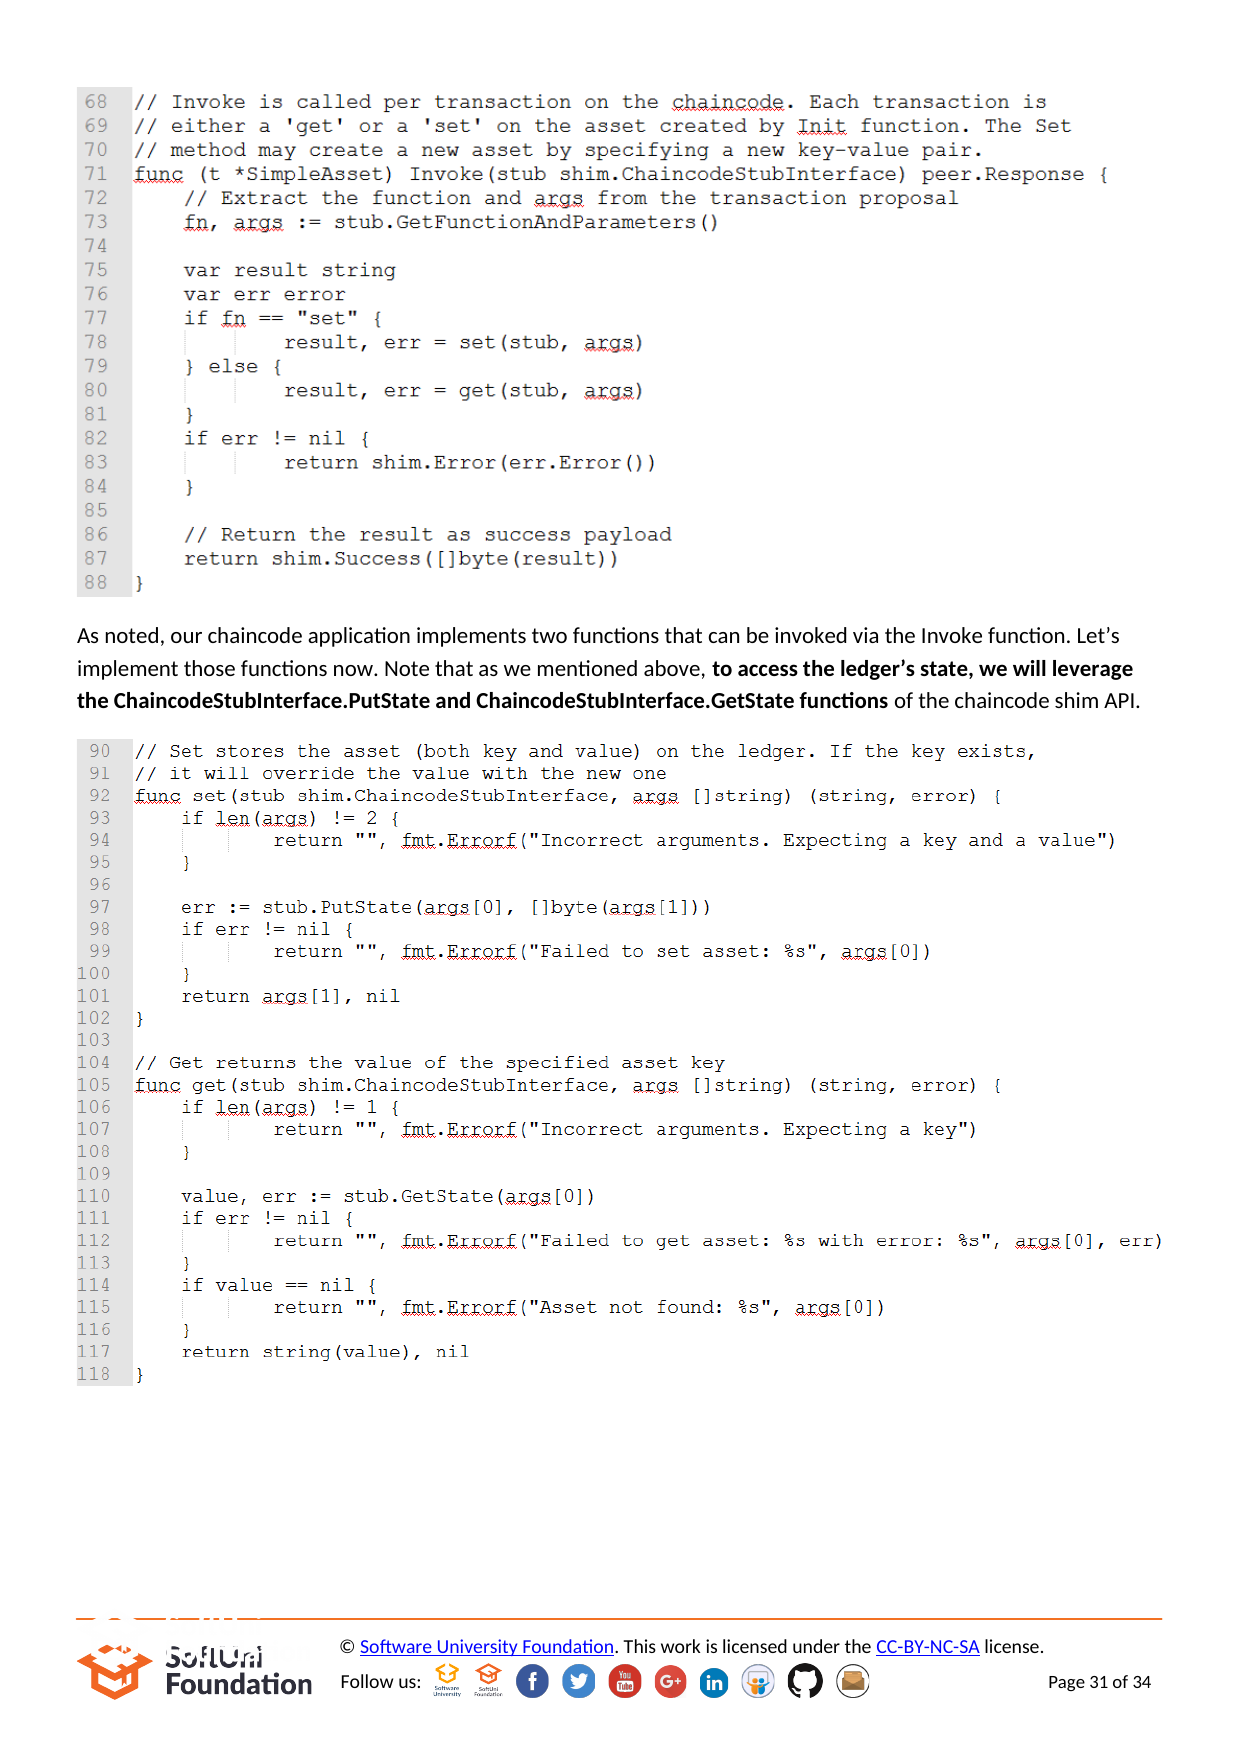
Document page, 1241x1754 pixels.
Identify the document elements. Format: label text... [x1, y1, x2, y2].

picture [720, 1668, 729, 1677]
picture [720, 1689, 729, 1698]
picture [654, 1665, 687, 1698]
picture [76, 739, 1164, 1386]
picture [713, 1680, 722, 1689]
picture [516, 1664, 549, 1698]
picture [608, 1664, 642, 1698]
picture [700, 1691, 708, 1698]
picture [562, 1664, 595, 1698]
picture [474, 1663, 503, 1698]
picture [700, 1668, 708, 1675]
picture [433, 1663, 461, 1698]
picture [836, 1664, 870, 1698]
picture [787, 1663, 823, 1698]
text As noted, our chaincode application implements two functions that can be invoked via the Invoke function. Let’s implement those functions now. Note that as we mentioned above, to access the ledger’s state, we will leverage the ChaincodeStubInterface.PutState and ChaincodeStubInterface.GetState functions of the chaincode shim API. [77, 622, 1163, 714]
picture [76, 87, 1112, 597]
picture [741, 1664, 775, 1698]
picture [76, 1608, 312, 1700]
